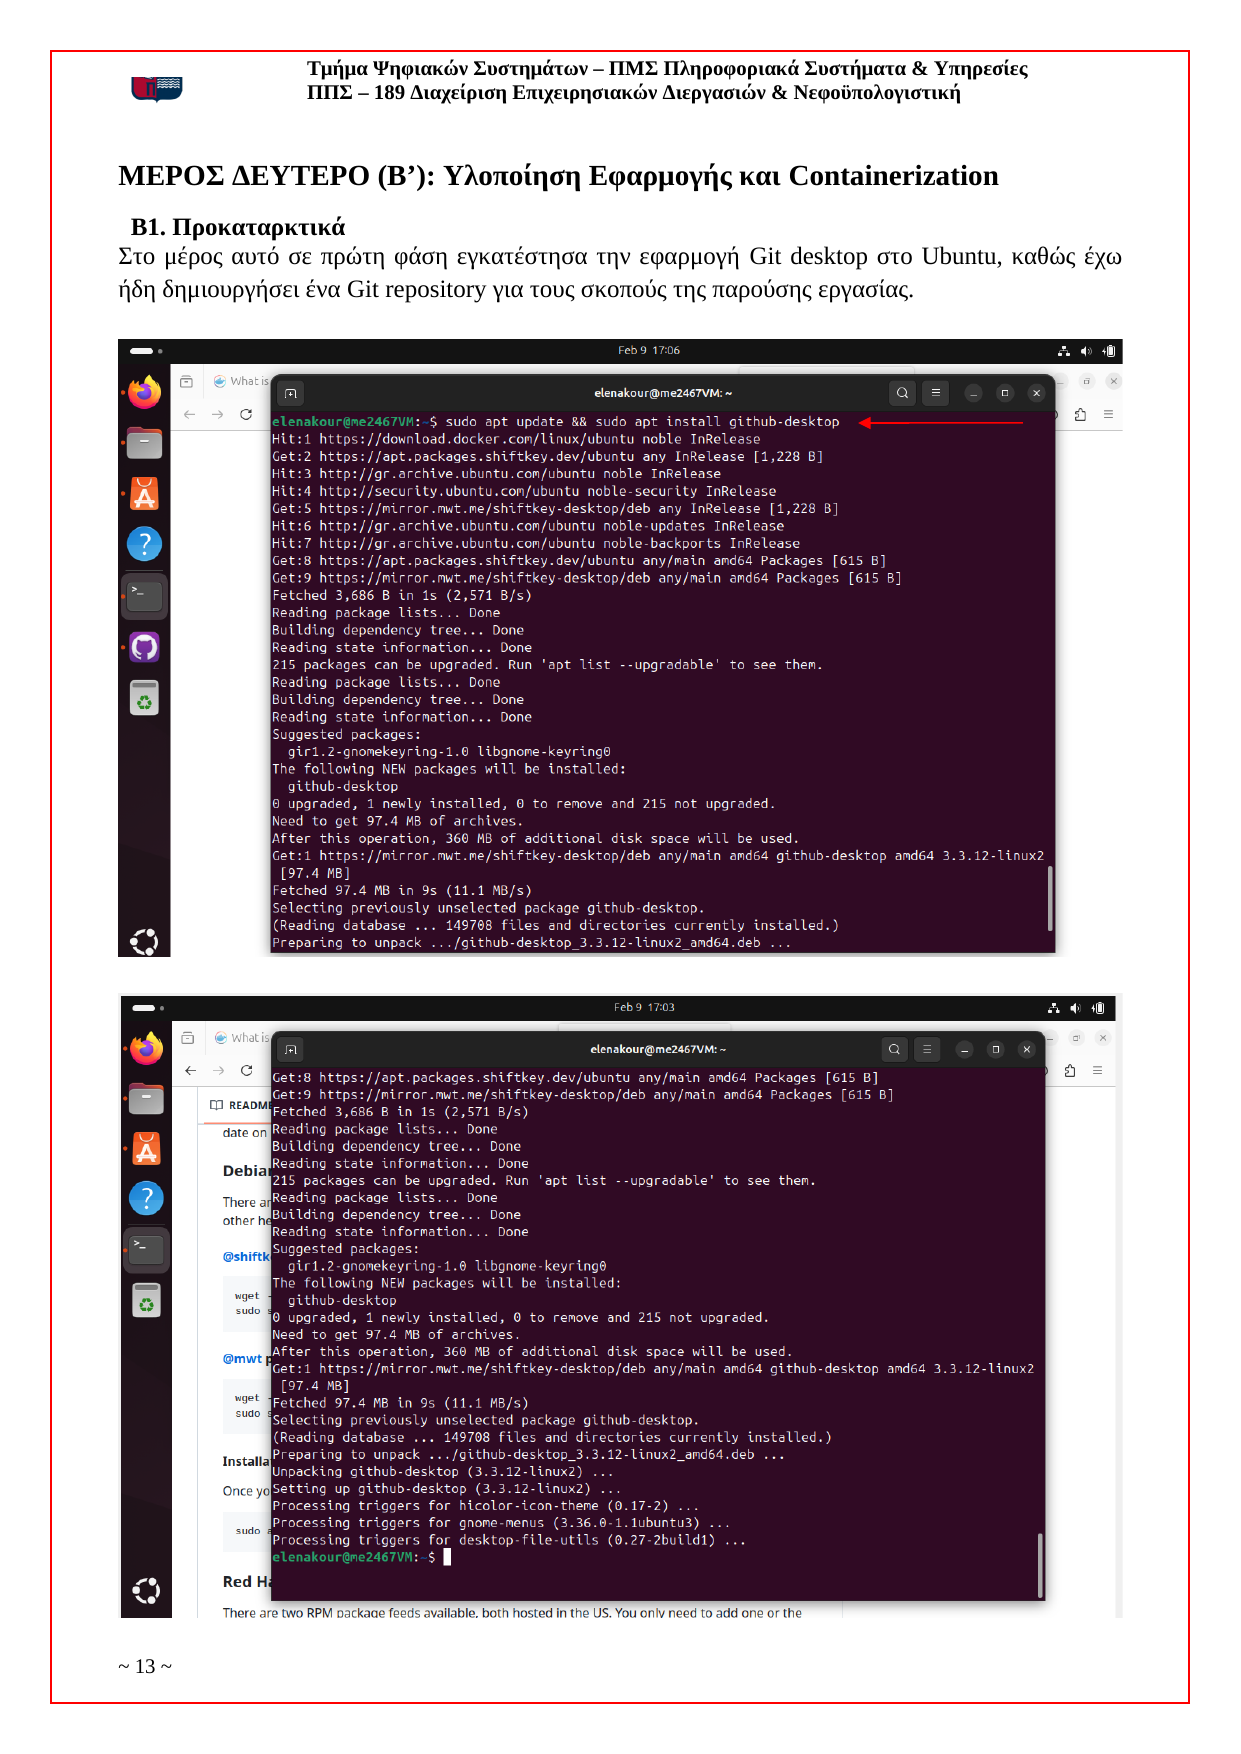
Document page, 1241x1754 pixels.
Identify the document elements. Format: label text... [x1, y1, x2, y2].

picture [118, 77, 195, 112]
subtitle ΜΕΡΟΣ ΔΕΥΤΕΡΟ (Β’): Υλοποίηση Εφαρμογής και Containerization [118, 158, 1122, 192]
picture [118, 993, 1123, 1618]
text Στο μέρος αυτό σε πρώτη φάση εγκατέστησα την εφαρμογή Git desktop στο Ubuntu, καθώς έχω ήδη δημιουργήσει ένα Git repository για τους σκοπούς της παρούσης εργασίας. [118, 241, 1122, 302]
picture [118, 339, 1123, 957]
subtitle Β1. Προκαταρκτικά [131, 212, 1122, 241]
